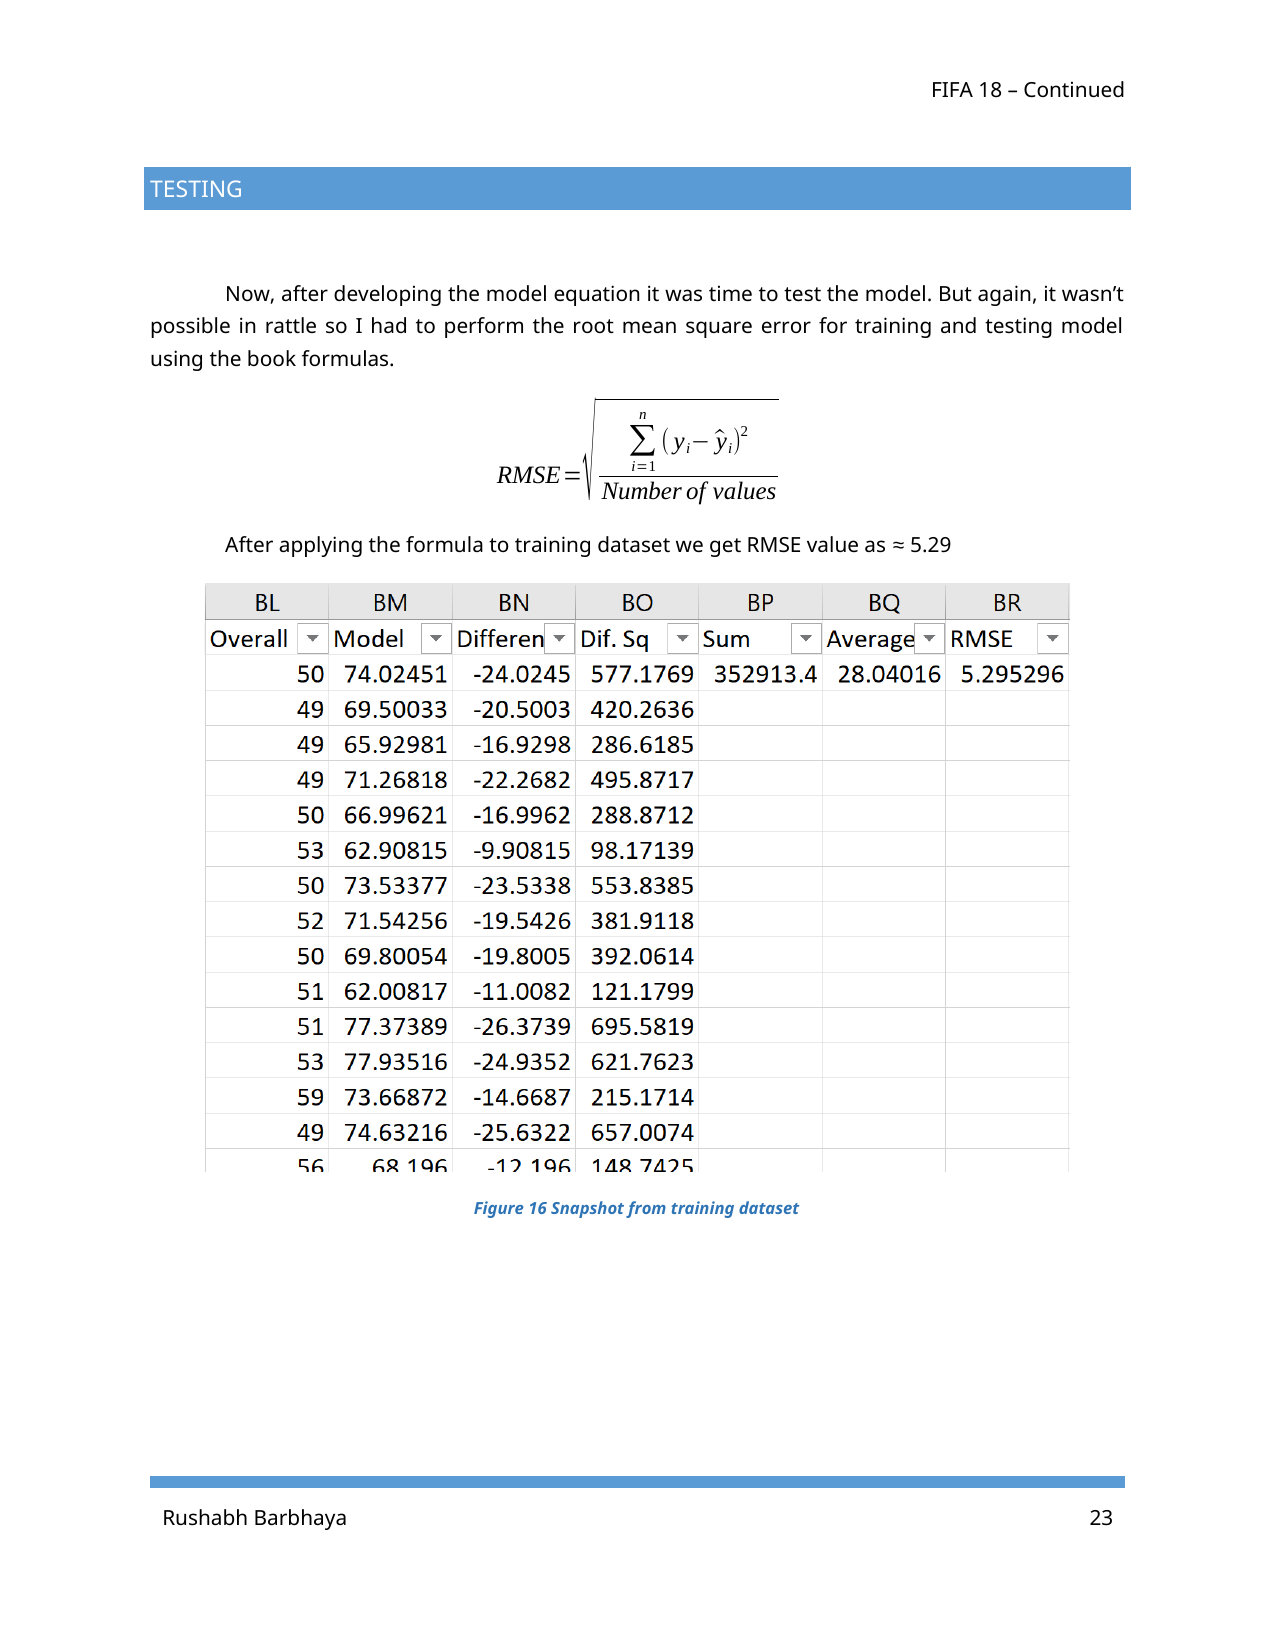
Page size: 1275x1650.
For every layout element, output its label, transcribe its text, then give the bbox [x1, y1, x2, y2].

text Figure 16 Snapshot from training dataset [150, 1197, 1125, 1219]
text After applying the formula to training dataset we get RMSE value as ≈ 5.29 [150, 530, 1125, 559]
subtitle Testing [150, 173, 1125, 204]
picture [204, 583, 1071, 1172]
text Now, after developing the model equation it was time to test the model. But again, it wasn’t possible in rattle so I had to perform the root mean square error for training and testing model using the book formulas. [150, 279, 1125, 373]
